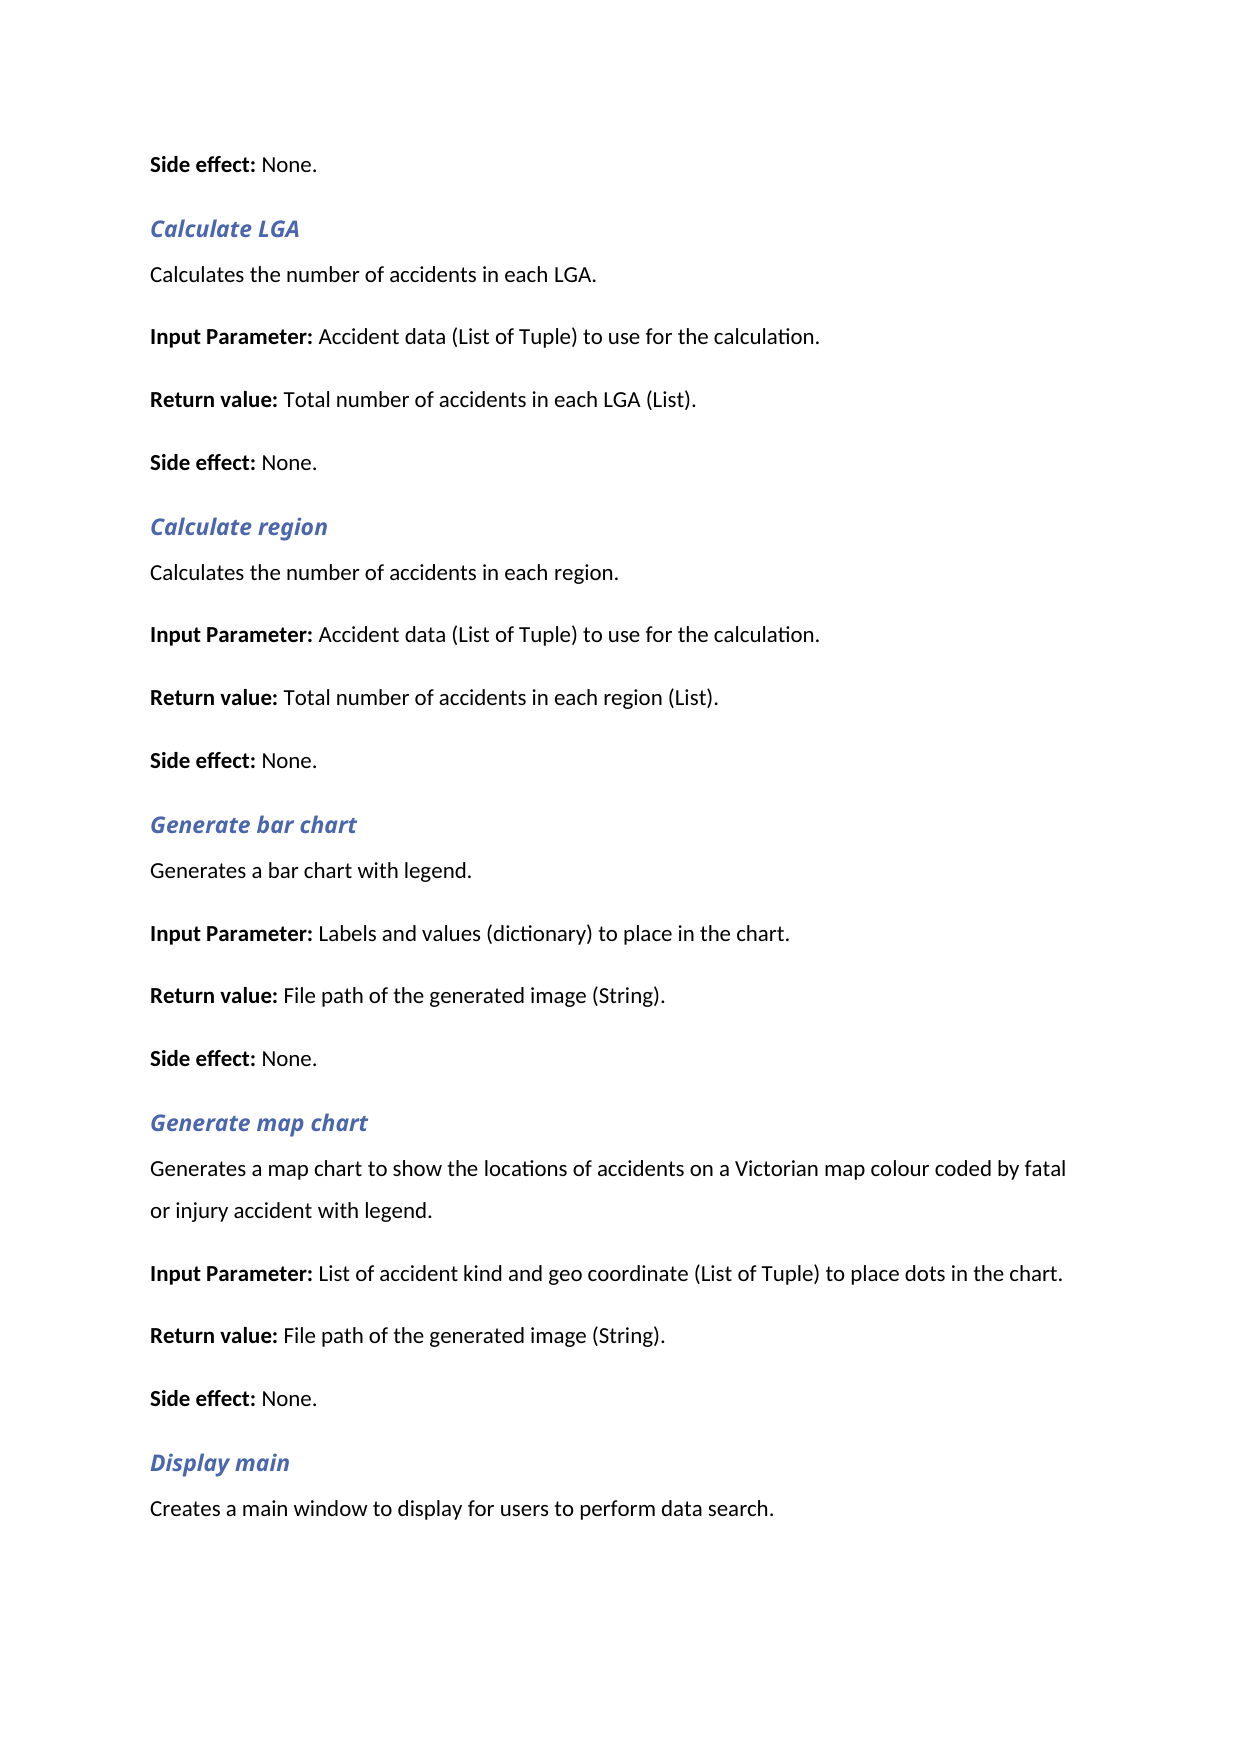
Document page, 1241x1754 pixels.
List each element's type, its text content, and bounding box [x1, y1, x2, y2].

text Input Parameter: Accident data (List of Tuple) to use for the calculation. [150, 621, 1090, 649]
text Return value: File path of the generated image (String). [150, 1322, 1090, 1350]
text Return value: File path of the generated image (String). [150, 982, 1090, 1009]
text Creates a main window to display for users to perform data search. [150, 1494, 1090, 1522]
text Generates a bar chart with legend. [150, 856, 1090, 884]
subtitle Calculate LGA [150, 213, 1090, 244]
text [150, 322, 1090, 351]
subtitle Generate map chart [150, 1107, 1090, 1138]
text Return value: Total number of accidents in each region (List). [150, 683, 1090, 711]
text Input Parameter: List of accident kind and geo coordinate (List of Tuple) to place dots in the chart. [150, 1259, 1090, 1287]
subtitle Calculate region [150, 511, 1090, 542]
subtitle Generate bar chart [150, 809, 1090, 840]
text Input Parameter: Labels and values (dictionary) to place in the chart. [150, 919, 1090, 947]
text Side effect: None. [150, 448, 1090, 476]
text Generates a map chart to show the locations of accidents on a Victorian map colour coded by fatal or injury accident with legend. [150, 1154, 1090, 1224]
text Side effect: None. [150, 150, 1090, 178]
text Calculates the number of accidents in each region. [150, 558, 1090, 586]
text Side effect: None. [150, 1044, 1090, 1072]
text Side effect: None. [150, 1384, 1090, 1412]
text Return value: Total number of accidents in each LGA (List). [150, 385, 1090, 413]
text Calculates the number of accidents in each LGA. [150, 260, 1090, 288]
subtitle Display main [150, 1447, 1090, 1478]
text Side effect: None. [150, 746, 1090, 774]
